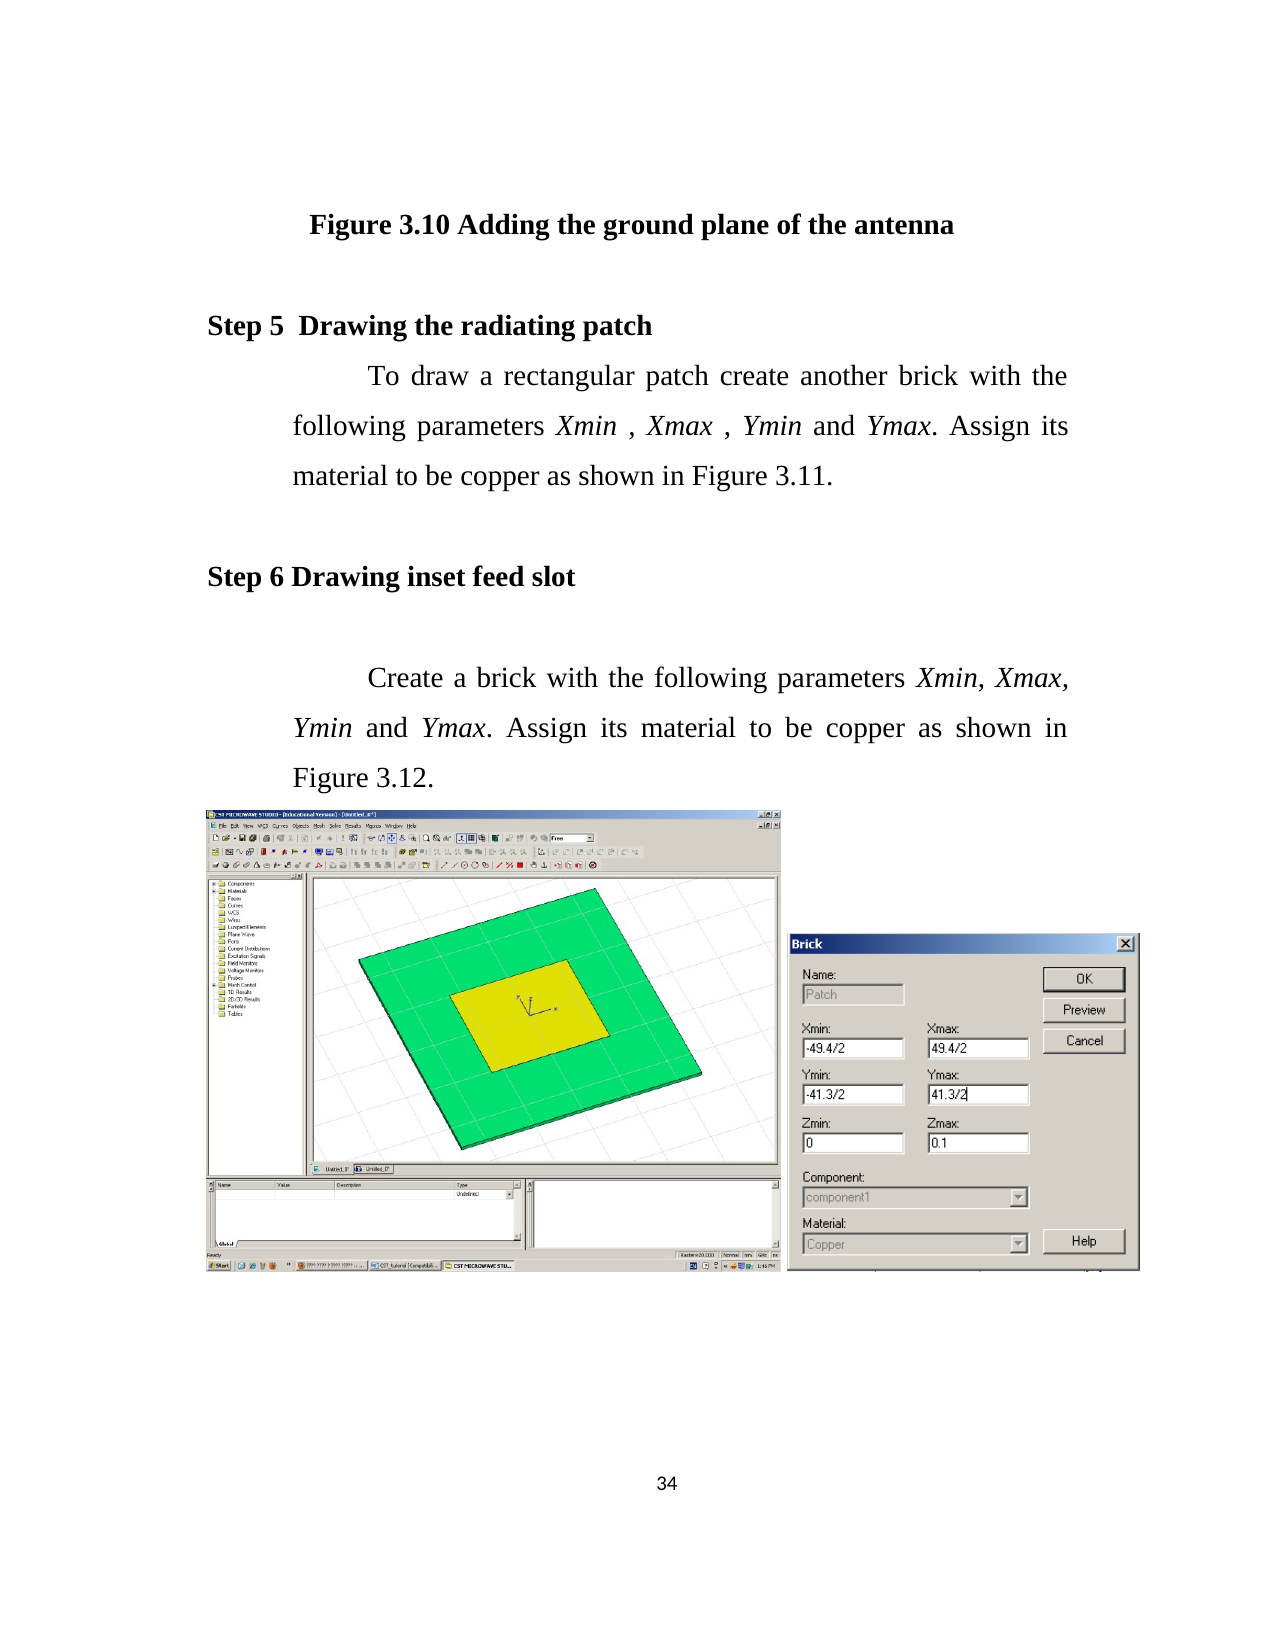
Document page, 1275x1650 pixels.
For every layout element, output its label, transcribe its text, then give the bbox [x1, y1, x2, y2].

picture [206, 810, 781, 1272]
text Step 5 Drawing the radiating patch [207, 308, 1069, 341]
text Create a brick with the following parameters Xmin, Xmax, Ymin and Ymax. Assign its material to be copper as shown in Figure 3.12. [292, 660, 1069, 794]
picture [787, 933, 1140, 1272]
text To draw a rectangular patch create another brick with the following parameters Xmin , Xmax , Ymin and Ymax. Assign its material to be copper as shown in Figure 3.11. [292, 358, 1069, 492]
text Step 6 Drawing inset feed slot [207, 559, 1069, 593]
text Figure 3.10 Adding the ground plane of the antenna [207, 207, 1126, 241]
